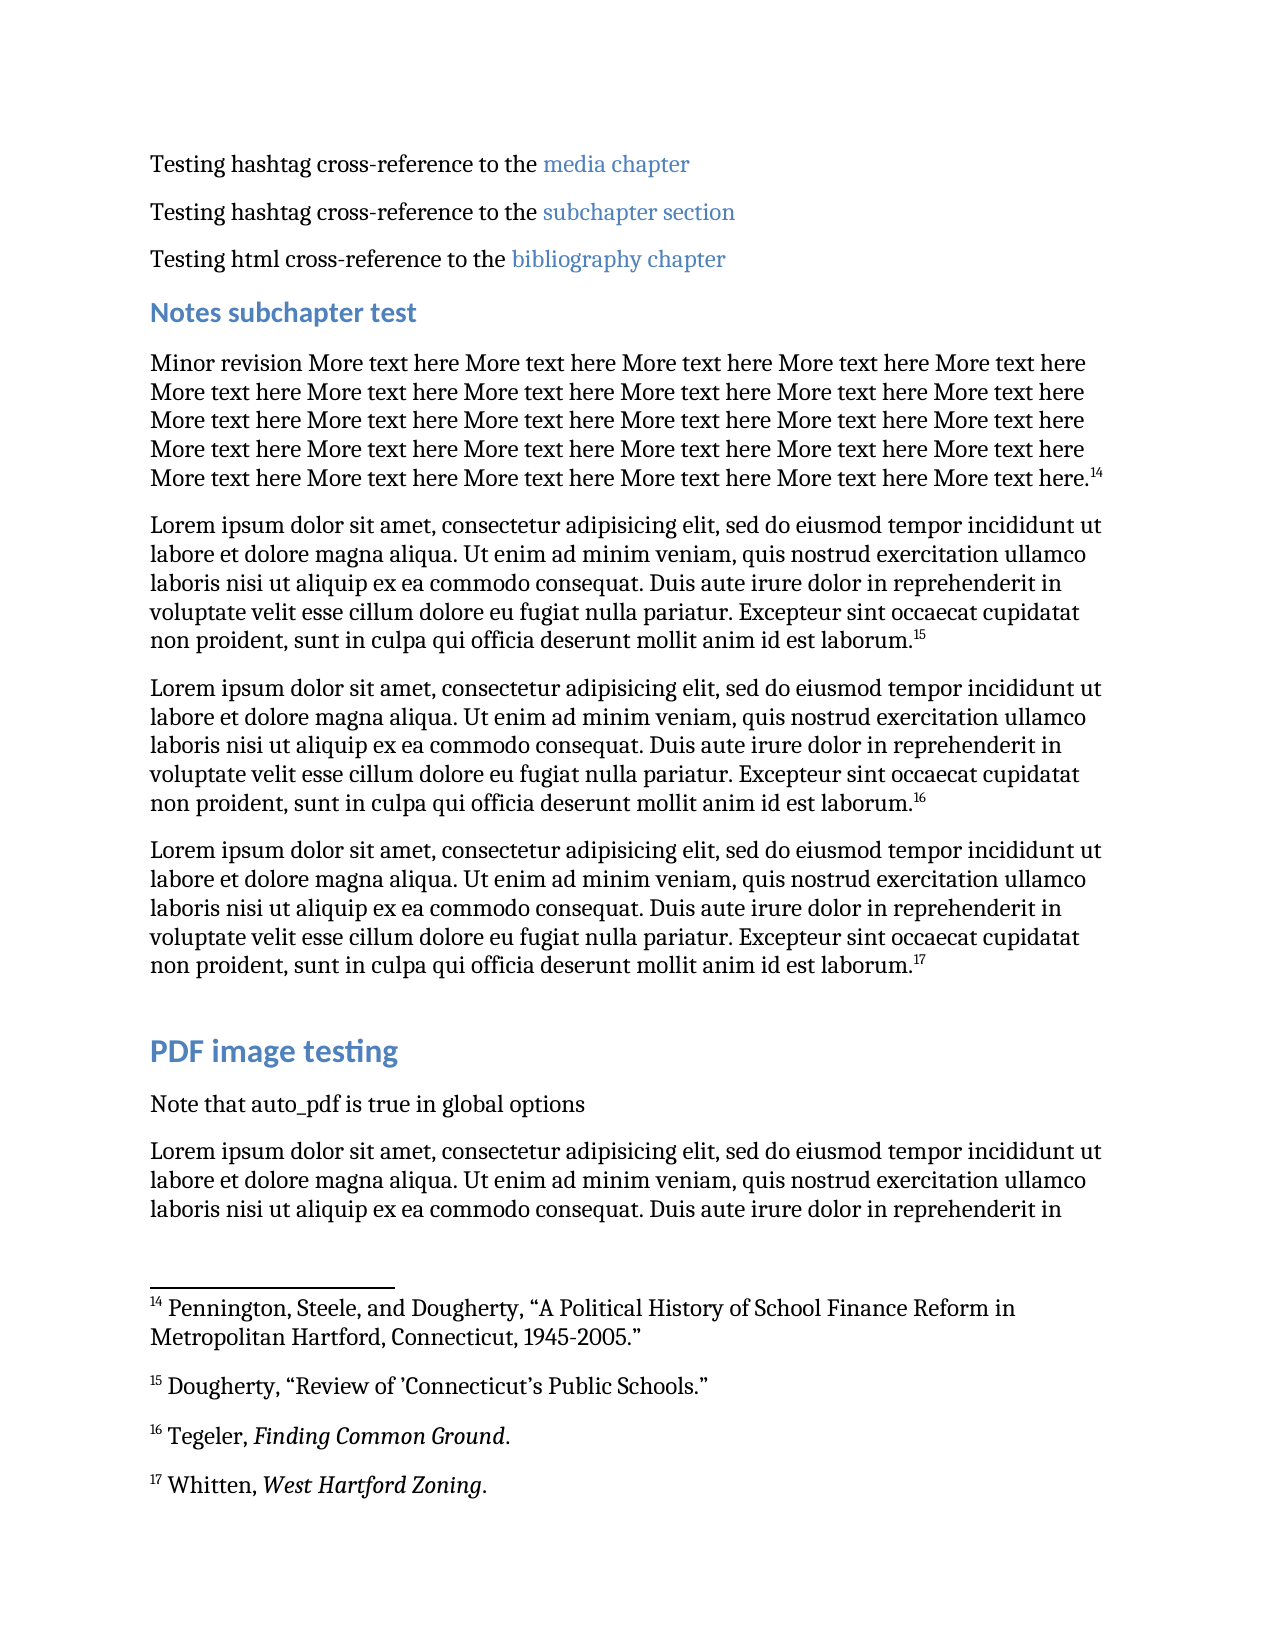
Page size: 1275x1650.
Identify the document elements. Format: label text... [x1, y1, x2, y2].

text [150, 1137, 1125, 1223]
text Testing hashtag cross-reference to the subchapter section [150, 197, 1125, 226]
text Minor revision More text here More text here More text here More text here More text here More text here More text here More text here More text here More text here More text here More text here More text here More text here More text here More text here More text here More text here More text here More text here More text here More text here More text here More text here More text here More text here More text here More text here More text here. [150, 349, 1125, 493]
text Note that auto_pdf is true in global options [150, 1090, 1125, 1118]
text Testing hashtag cross-reference to the media chapter [150, 150, 1125, 179]
subtitle Notes subchapter test [150, 294, 1125, 330]
text Testing html cross-reference to the bibliography chapter [150, 245, 1125, 274]
subtitle PDF image testing [150, 1030, 1125, 1071]
